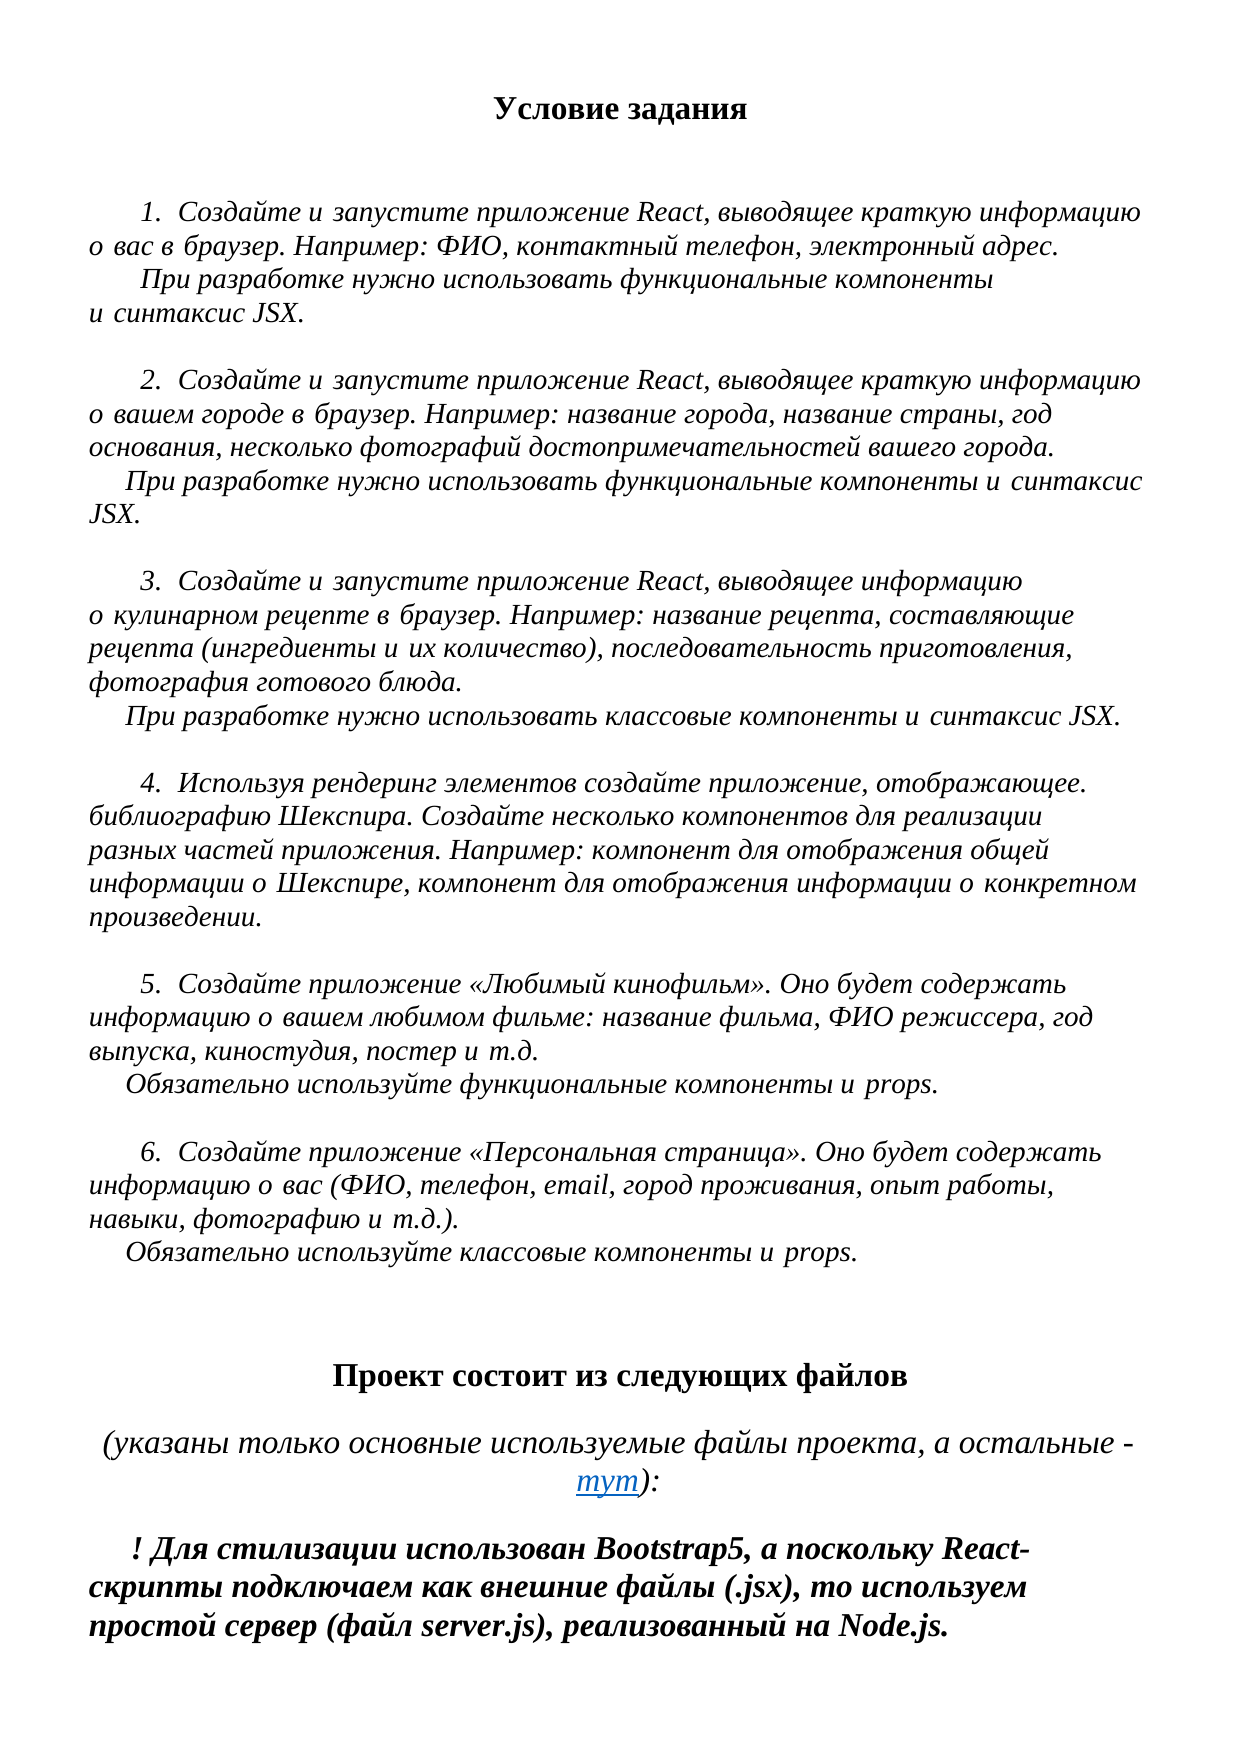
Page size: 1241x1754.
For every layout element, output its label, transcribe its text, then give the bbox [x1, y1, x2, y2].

list Создайте и запустите приложение React, выводящее краткую информацию [140, 194, 1152, 228]
text При разработке нужно использовать классовые компоненты и синтаксис JSX. [89, 698, 1152, 731]
text При разработке нужно использовать функциональные компоненты и синтаксис JSX. [89, 463, 1152, 530]
text разных частей приложения. Например: компонент для отображения общей информации о Шекспире, компонент для отображения информации о конкретном произведении. [89, 832, 1152, 932]
list Создайте и запустите приложение React, выводящее информацию [140, 563, 1152, 597]
list Создайте приложение «Любимый кинофильм». Оно будет содержать [140, 966, 1152, 999]
text Обязательно используйте классовые компоненты и props. [89, 1234, 1152, 1268]
text о кулинарном рецепте в браузер. Например: название рецепта, составляющие рецепта (ингредиенты и их количество), последовательность приготовления, фотография готового блюда. [89, 597, 1152, 698]
text Проект состоит из следующих файлов [89, 1355, 1152, 1393]
text ! Для стилизации использован Bootstrap5, а поскольку React-скрипты подключаем как внешние файлы (.jsx), то используем простой сервер (файл server.js), реализованный на Node.js. [89, 1528, 1152, 1643]
list Используя рендеринг элементов создайте приложение, отображающее. [140, 765, 1152, 798]
text информацию о вашем любимом фильме: название фильма, ФИО режиссера, год выпуска, киностудия, постер и т.д. [89, 999, 1152, 1067]
text При разработке нужно использовать функциональные компоненты и синтаксис JSX. [89, 262, 1152, 329]
text о вас в браузер. Например: ФИО, контактный телефон, электронный адрес. [89, 228, 1152, 262]
text информацию о вас (ФИО, телефон, email, город проживания, опыт работы, навыки, фотографию и т.д.). [89, 1167, 1152, 1234]
text библиографию Шекспира. Создайте несколько компонентов для реализации [89, 798, 1152, 832]
text Условие задания [89, 89, 1152, 127]
text о вашем городе в браузер. Например: название города, название страны, год основания, несколько фотографий достопримечательностей вашего города. [89, 396, 1152, 463]
text Обязательно используйте функциональные компоненты и props. [89, 1067, 1152, 1100]
text (указаны только основные используемые файлы проекта, а остальные - тут): [89, 1422, 1152, 1499]
list Создайте и запустите приложение React, выводящее краткую информацию [140, 362, 1152, 396]
list Создайте приложение «Персональная страница». Оно будет содержать [140, 1134, 1152, 1167]
